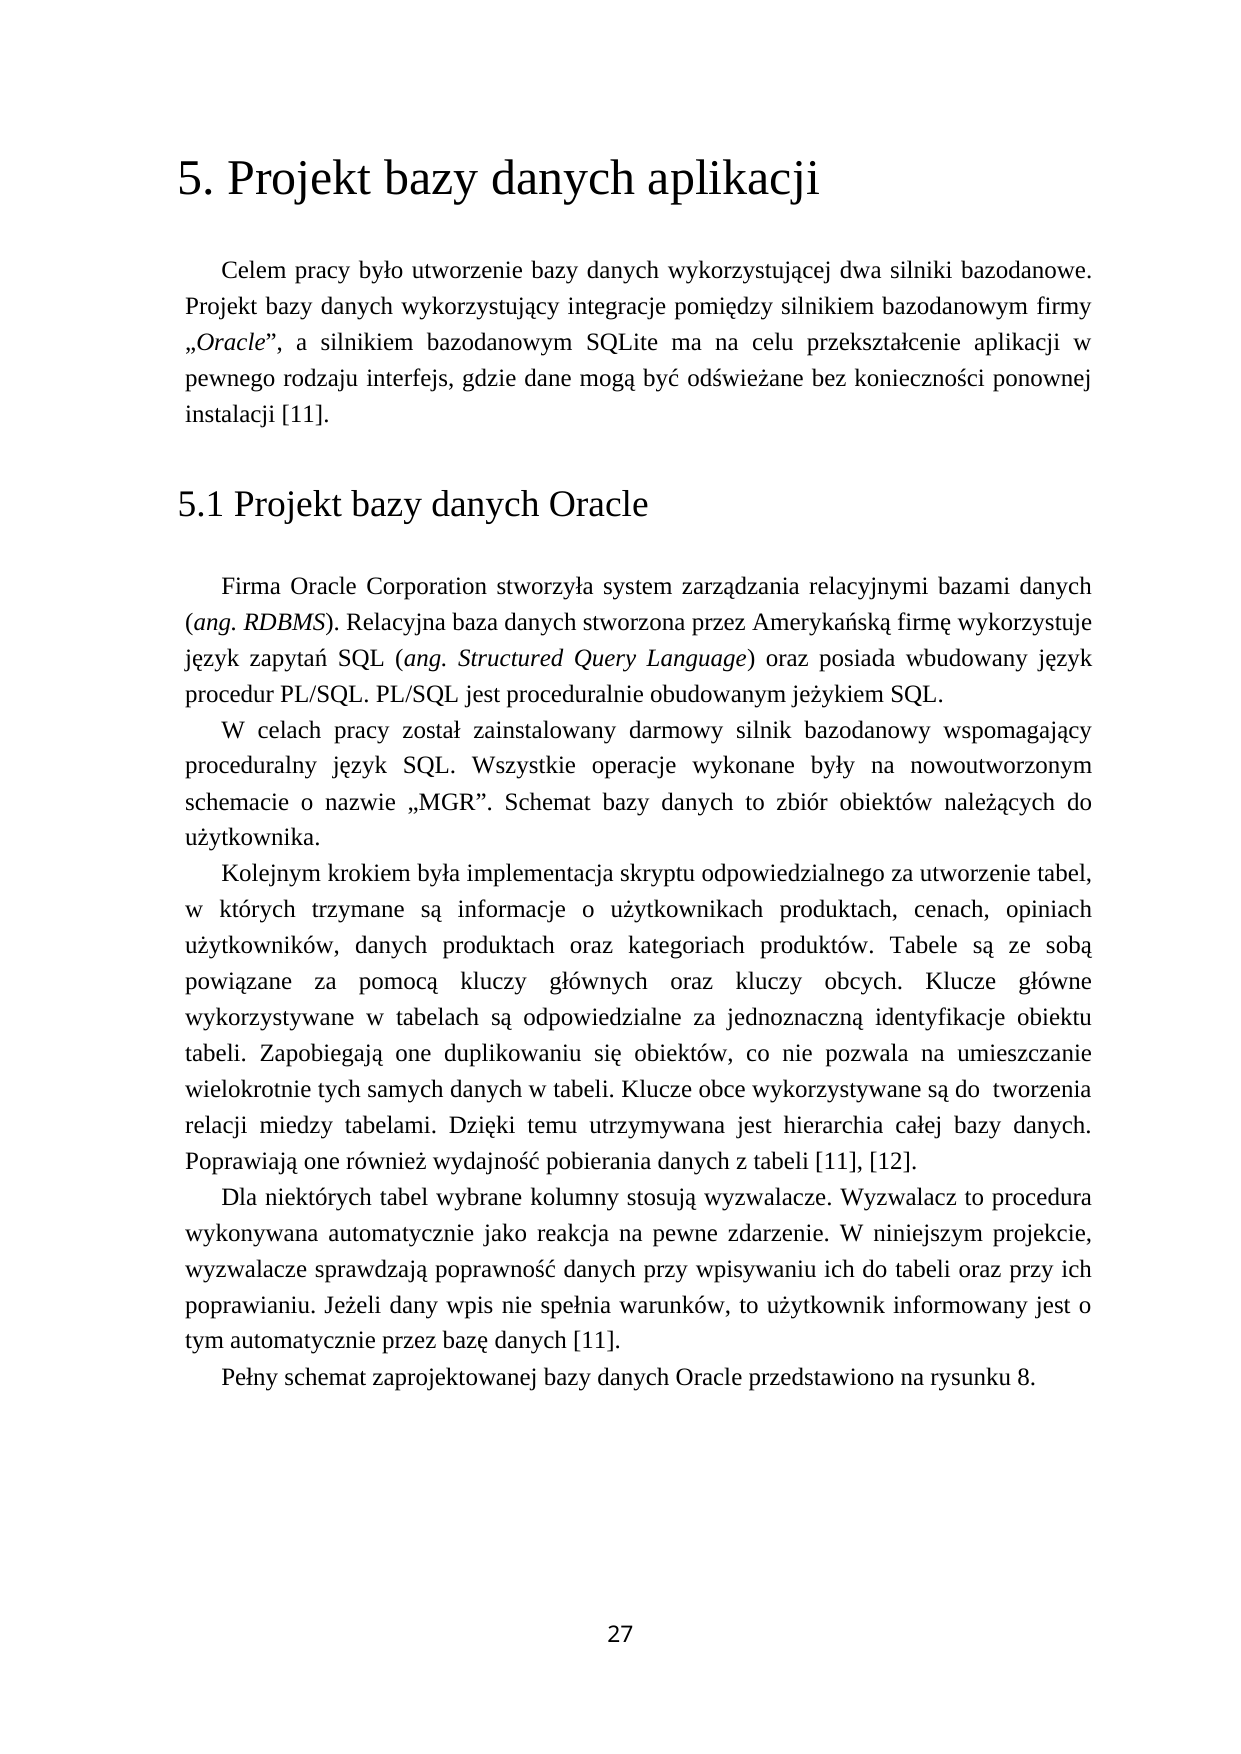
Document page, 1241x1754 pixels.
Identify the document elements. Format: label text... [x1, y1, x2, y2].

text Pełny schemat zaprojektowanej bazy danych Oracle przedstawiono na rysunku 8. [185, 1362, 1093, 1390]
subtitle 5. Projekt bazy danych aplikacji [177, 148, 1093, 205]
text W celach pracy został zainstalowany darmowy silnik bazodanowy wspomagający proceduralny język SQL. Wszystkie operacje wykonane były na nowoutworzonym schemacie o nazwie „MGR”. Schemat bazy danych to zbiór obiektów należących do użytkownika. [185, 715, 1093, 851]
text Firma Oracle Corporation stworzyła system zarządzania relacyjnymi bazami danych (ang. RDBMS). Relacyjna baza danych stworzona przez Amerykańską firmę wykorzystuje język zapytań SQL (ang. Structured Query Language) oraz posiada wbudowany język procedur PL/SQL. PL/SQL jest proceduralnie obudowanym jeżykiem SQL. [185, 571, 1093, 707]
text Kolejnym krokiem była implementacja skryptu odpowiedzialnego za utworzenie tabel, w których trzymane są informacje o użytkownikach produktach, cenach, opiniach użytkowników, danych produktach oraz kategoriach produktów. Tabele są ze sobą powiązane za pomocą kluczy głównych oraz kluczy obcych. Klucze główne wykorzystywane w tabelach są odpowiedzialne za jednoznaczną identyfikacje obiektu tabeli. Zapobiegają one duplikowaniu się obiektów, co nie pozwala na umieszczanie wielokrotnie tych samych danych w tabeli. Klucze obce wykorzystywane są do tworzenia relacji miedzy tabelami. Dzięki temu utrzymywana jest hierarchia całej bazy danych. Poprawiają one również wydajność pobierania danych z tabeli [11], [12]. [185, 858, 1093, 1175]
text Dla niektórych tabel wybrane kolumny stosują wyzwalacze. Wyzwalacz to procedura wykonywana automatycznie jako reakcja na pewne zdarzenie. W niniejszym projekcie, wyzwalacze sprawdzają poprawność danych przy wpisywaniu ich do tabeli oraz przy ich poprawianiu. Jeżeli dany wpis nie spełnia warunków, to użytkownik informowany jest o tym automatycznie przez bazę danych [11]. [185, 1182, 1093, 1354]
subtitle 5.1 Projekt bazy danych Oracle [177, 481, 1093, 524]
text Celem pracy było utworzenie bazy danych wykorzystującej dwa silniki bazodanowe. Projekt bazy danych wykorzystujący integracje pomiędzy silnikiem bazodanowym firmy „Oracle”, a silnikiem bazodanowym SQLite ma na celu przekształcenie aplikacji w pewnego rodzaju interfejs, gdzie dane mogą być odświeżane bez konieczności ponownej instalacji [11]. [185, 255, 1093, 428]
